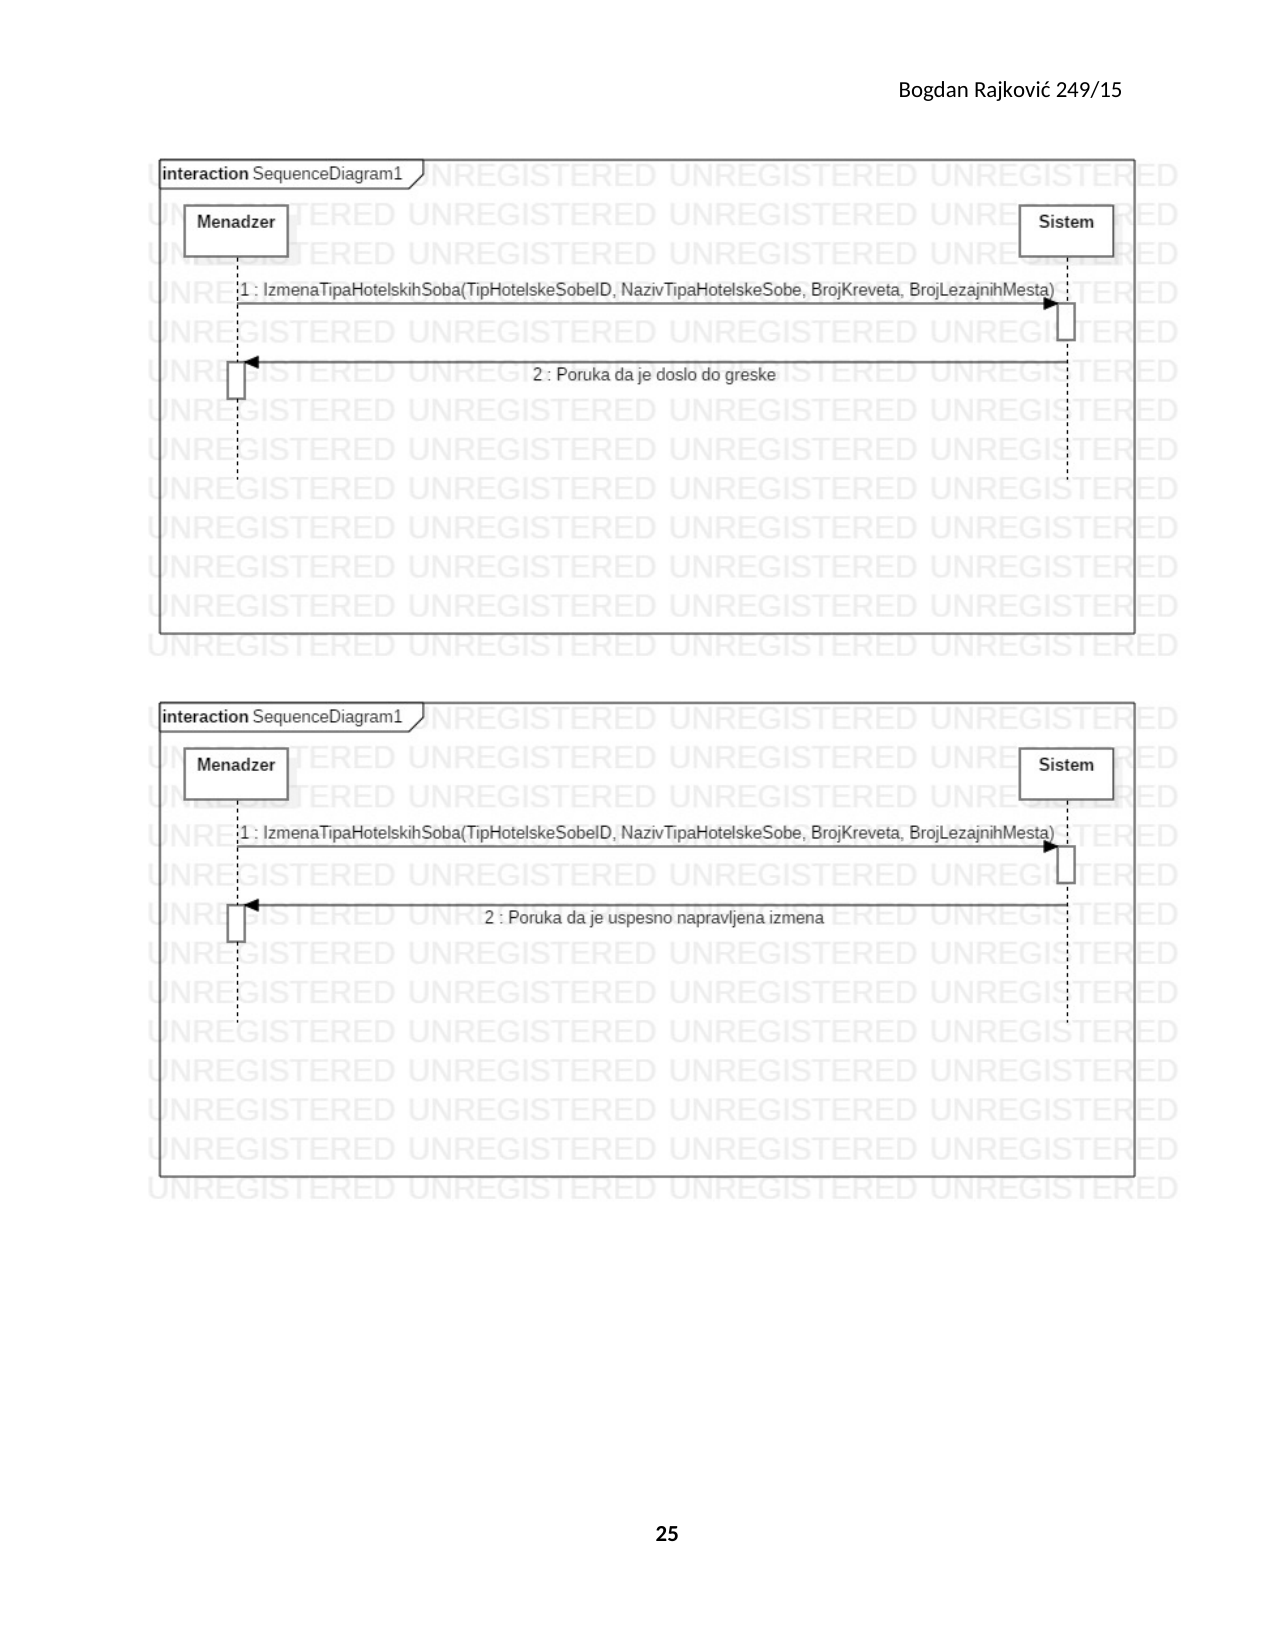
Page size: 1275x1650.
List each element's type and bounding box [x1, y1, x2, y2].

picture [147, 147, 1187, 686]
picture [147, 690, 1187, 1229]
